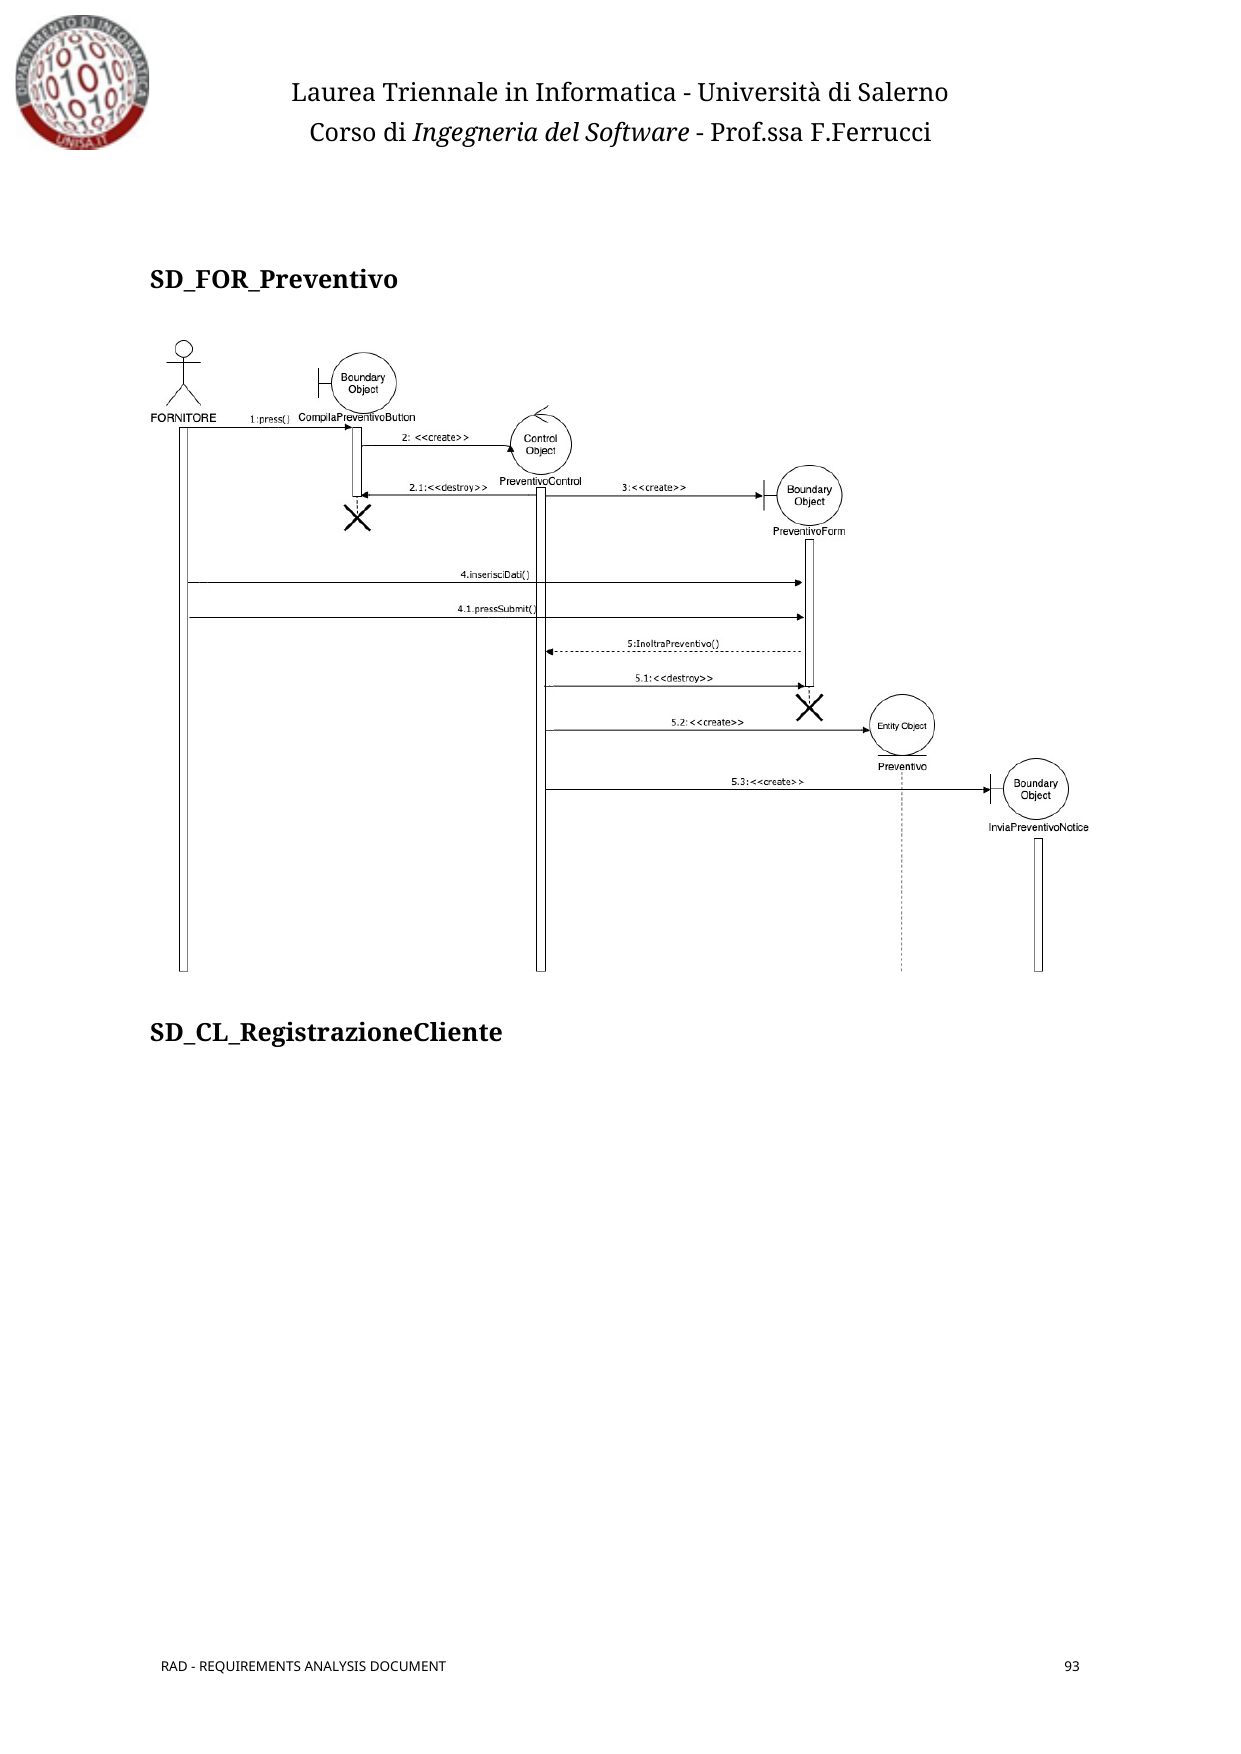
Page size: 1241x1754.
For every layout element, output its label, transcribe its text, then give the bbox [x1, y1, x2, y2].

picture [150, 340, 1091, 972]
picture [15, 15, 150, 150]
text SD_CL_RegistrazioneCliente [150, 1014, 1090, 1049]
text SD_FOR_Preventivo [150, 262, 1090, 296]
